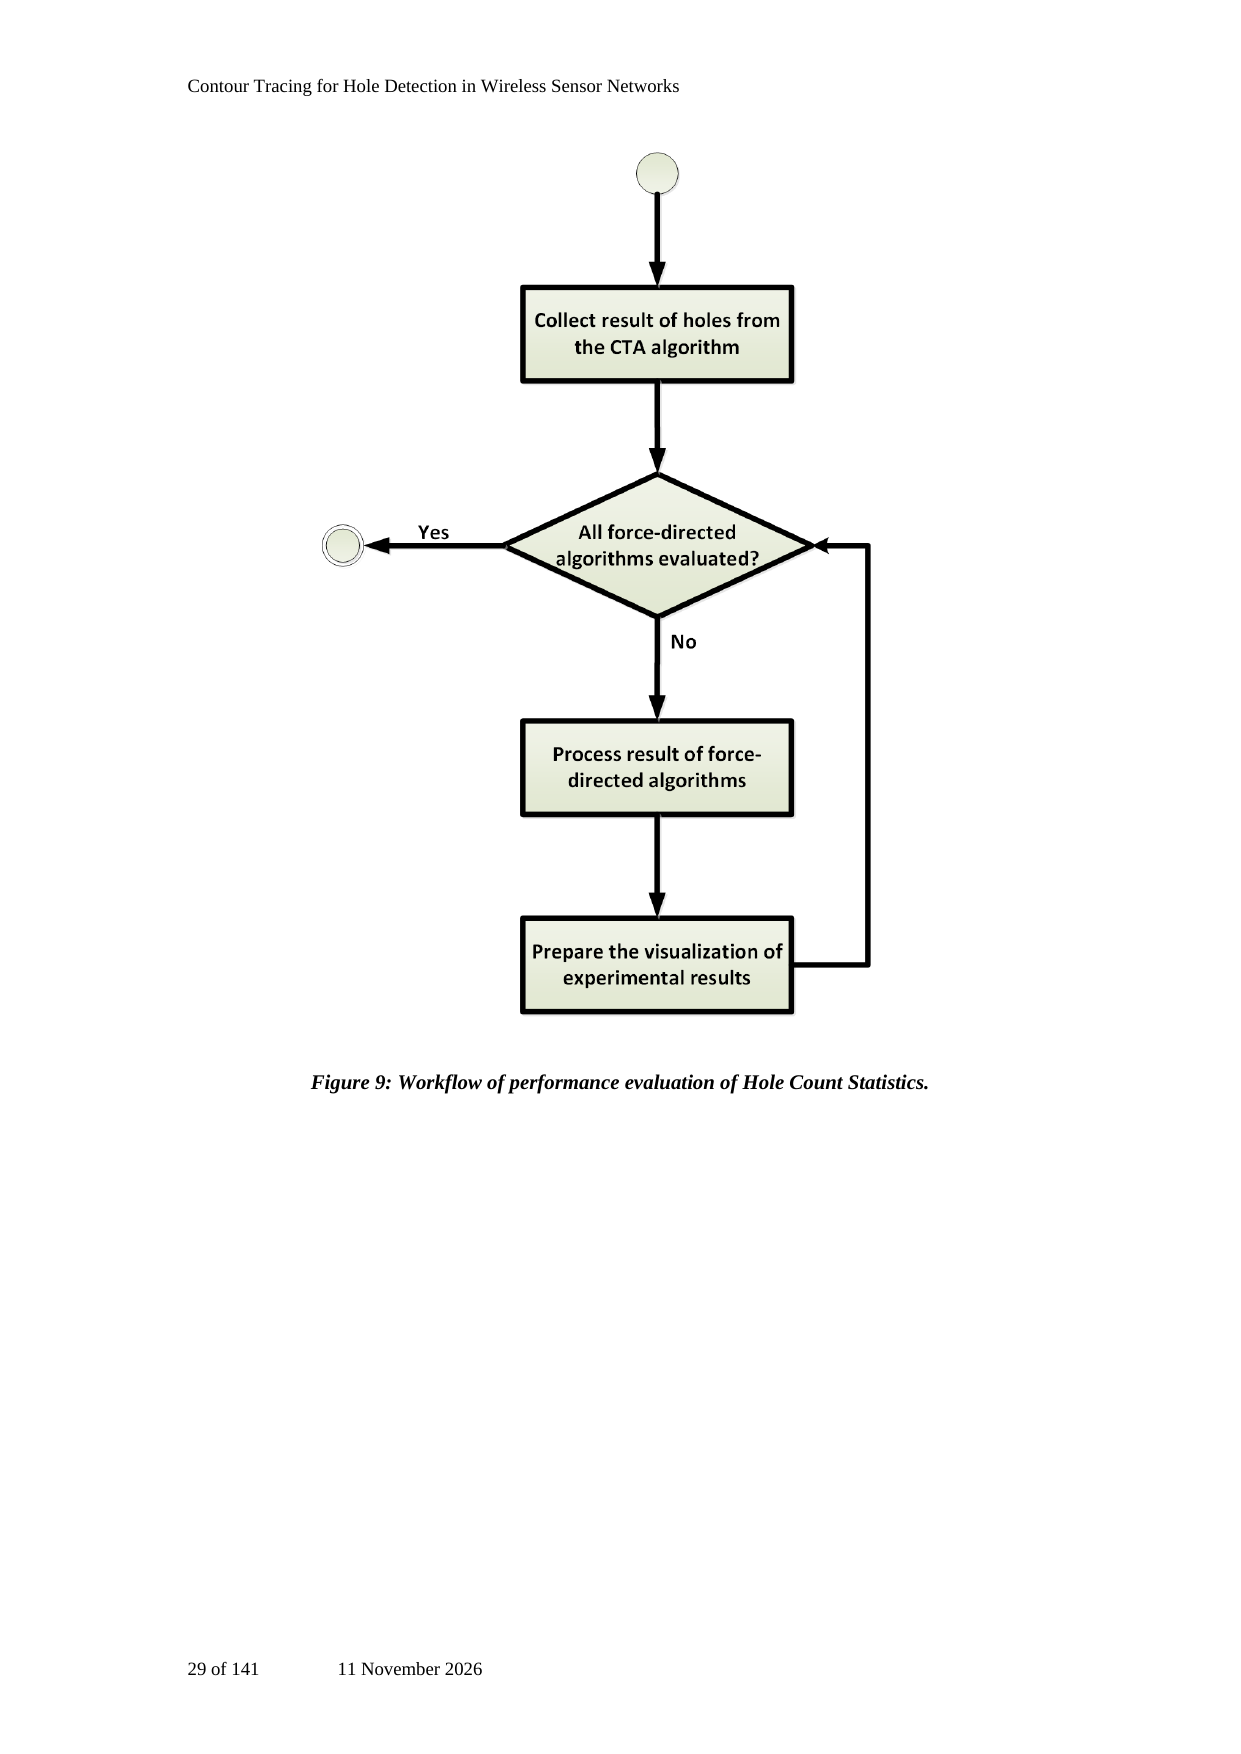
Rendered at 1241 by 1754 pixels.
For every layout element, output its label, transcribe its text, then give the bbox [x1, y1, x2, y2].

picture [322, 150, 919, 1046]
text Figure 9: Workflow of performance evaluation of Hole Count Statistics. [187, 1070, 1053, 1094]
